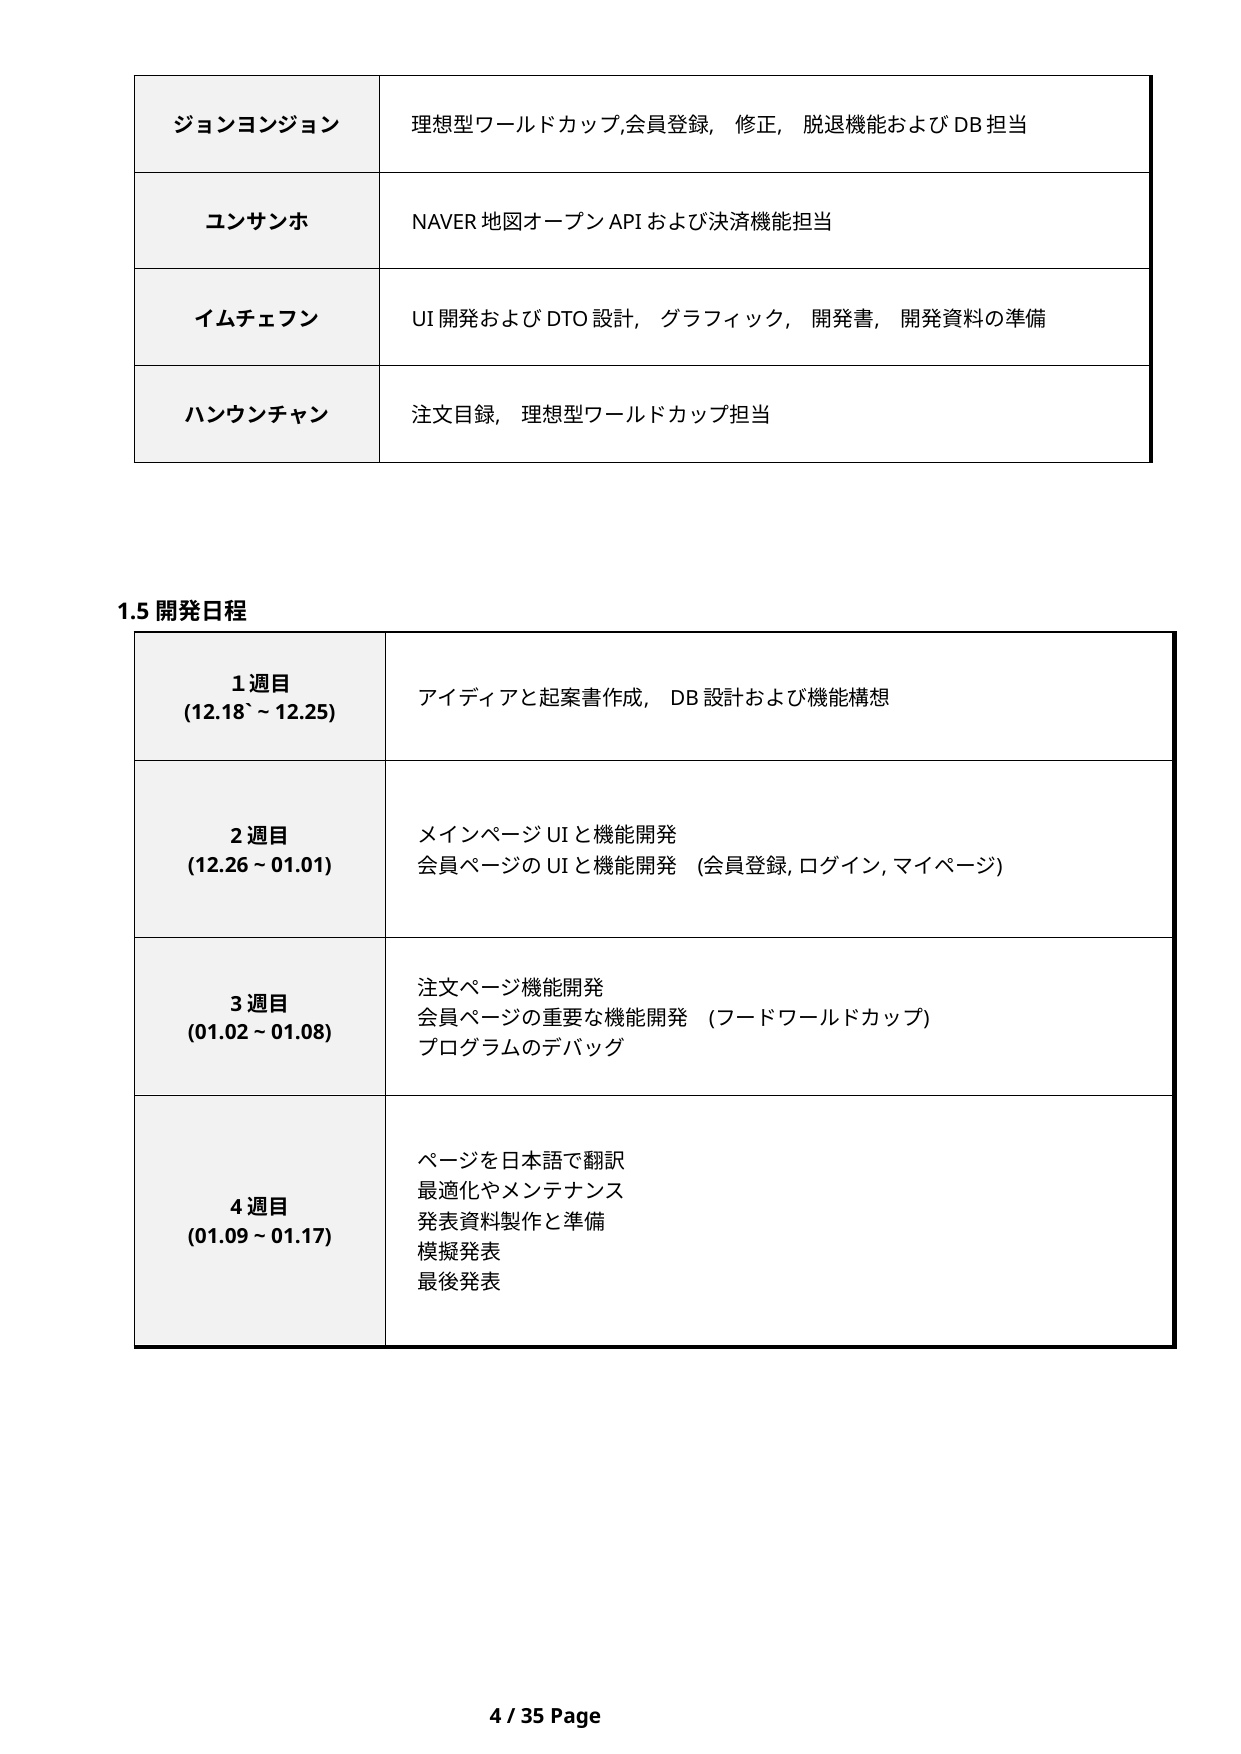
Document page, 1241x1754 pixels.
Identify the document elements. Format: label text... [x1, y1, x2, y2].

table_cell 注文目録, 理想型ワールドカップ担当 [380, 366, 1149, 462]
table_cell 注文ページ機能開発 会員ページの重要な機能開発 (フードワールドカップ) プログラムのデバッグ [386, 938, 1172, 1094]
table_cell メインページUIと機能開発 会員ページのUIと機能開発 (会員登録, ログイン, マイページ) [386, 761, 1172, 937]
table_cell ハンウンチャン [135, 366, 379, 462]
table_cell ユンサンホ [135, 173, 379, 268]
table_header 理想型ワールドカップ,会員登録, 修正, 脱退機能およびDB担当 [380, 76, 1149, 172]
table_cell ページを日本語で翻訳 最適化やメンテナンス 発表資料製作と準備 模擬発表 最後発表 [386, 1096, 1172, 1344]
table_cell 3 週目 (01.02 ~ 01.08) [135, 938, 385, 1094]
table_cell 2 週目 (12.26 ~ 01.01) [135, 761, 385, 937]
table_cell イムチェフン [135, 269, 379, 365]
text 1.5 開発日程 [117, 593, 1165, 626]
table_header ジョンヨンジョン [135, 76, 379, 172]
table_cell 4 週目 (01.09 ~ 01.17) [135, 1096, 385, 1344]
table_cell NAVER地図オープンAPIおよび決済機能担当 [380, 173, 1149, 268]
table_cell UI開発およびDTO設計, グラフィック, 開発書, 開発資料の準備 [380, 269, 1149, 365]
table_header １週目 (12.18` ~ 12.25) [135, 633, 385, 760]
table_header アイディアと起案書作成, DB設計および機能構想 [386, 633, 1172, 760]
